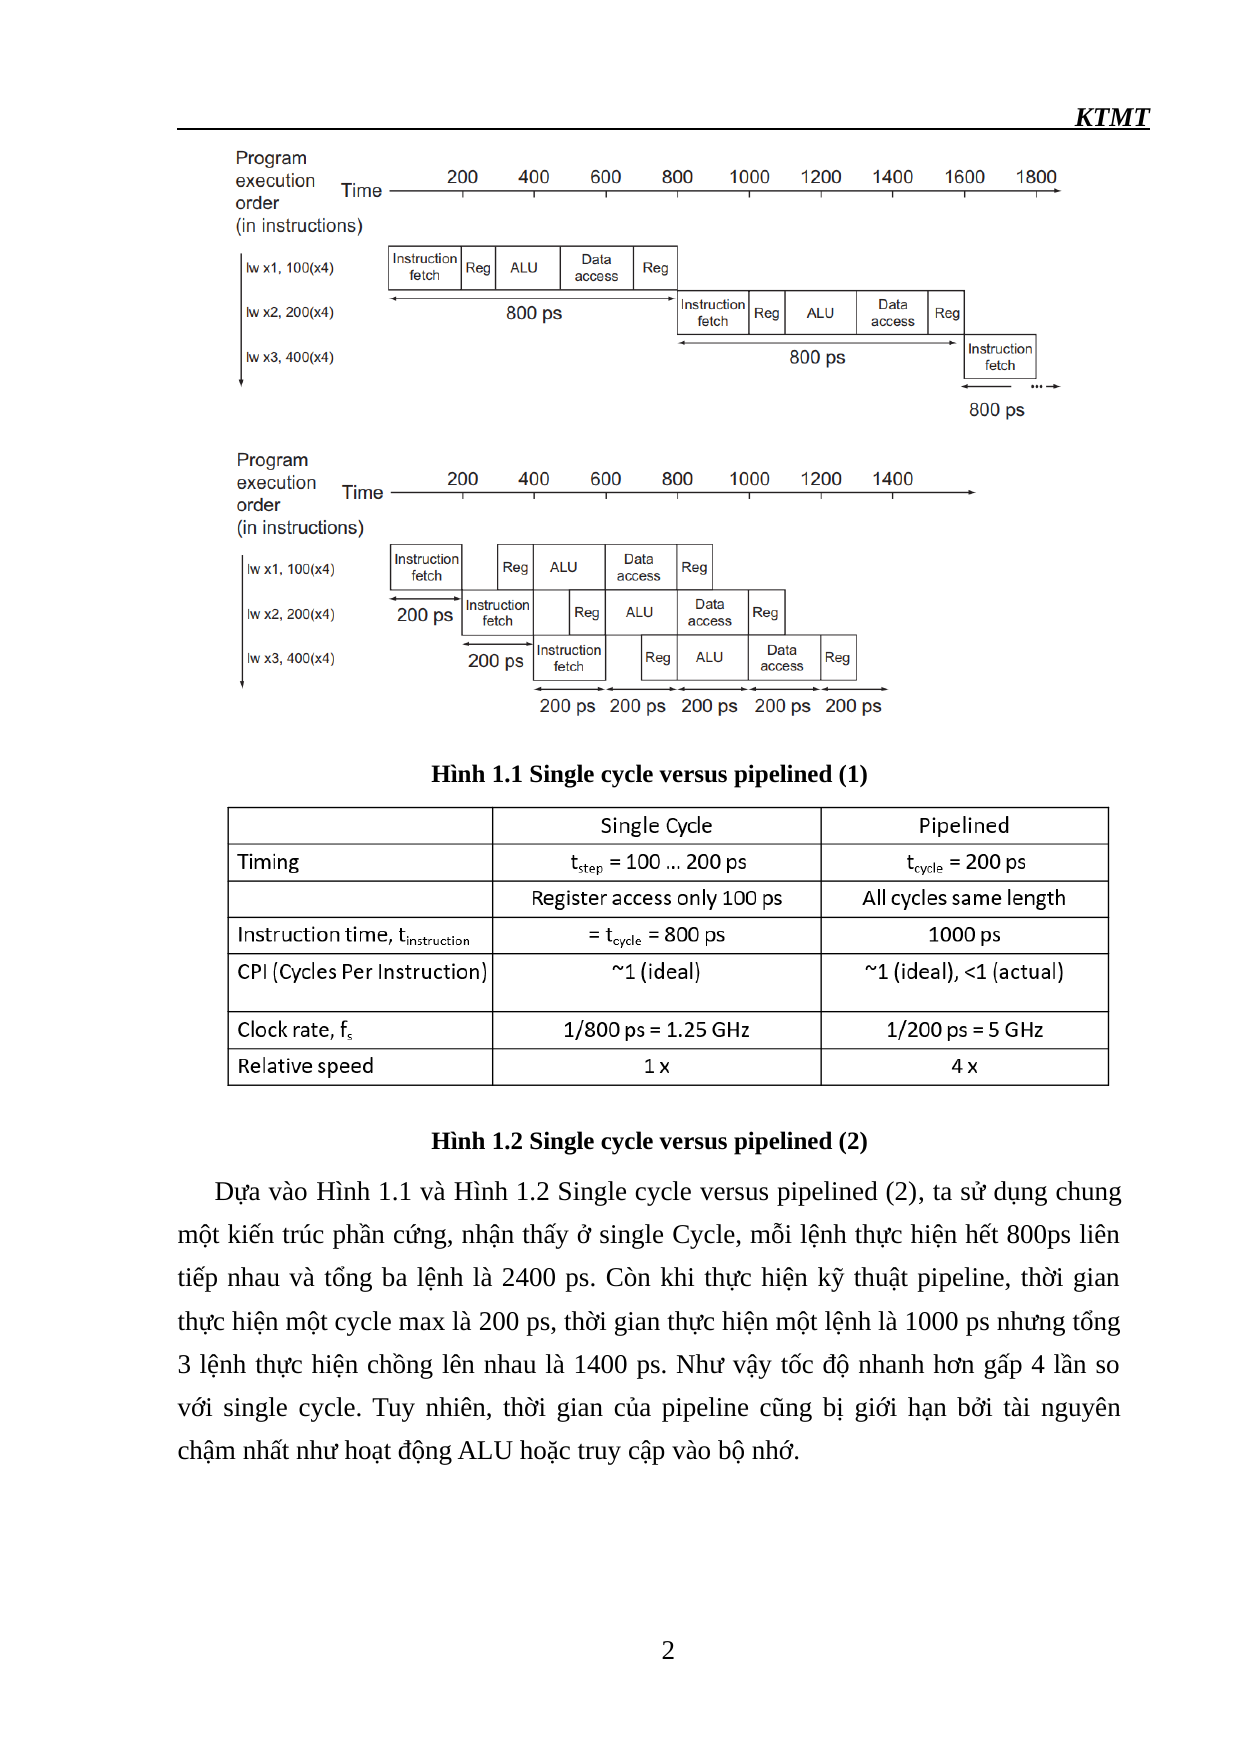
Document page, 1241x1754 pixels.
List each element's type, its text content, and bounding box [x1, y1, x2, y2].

picture [226, 805, 1111, 1089]
text Hình 1.1 Single cycle versus pipelined (1) [177, 755, 1122, 792]
picture [229, 137, 1071, 726]
text Hình 1.2 Single cycle versus pipelined (2) [177, 1122, 1122, 1159]
text Dựa vào Hình 1.1 và Hình 1.2 , ta sử dụng chung một kiến trúc phần cứng, nhận thấy ở single Cycle, mỗi lệnh thực hiện hết 800ps liên tiếp nhau và tổng ba lệnh là 2400 ps. Còn khi thực hiện kỹ thuật pipeline, thời gian thực hiện một cycle max là 200 ps, thời gian thực hiện một lệnh là 1000 ps nhưng tổng 3 lệnh thực hiện chồng lên nhau là 1400 ps. Như vậy tốc độ nhanh hơn gấp 4 lần so với single cycle. Tuy nhiên, thời gian của pipeline cũng bị giới hạn bởi tài nguyên chậm nhất như hoạt động ALU hoặc truy cập vào bộ nhớ. [177, 1172, 1122, 1468]
